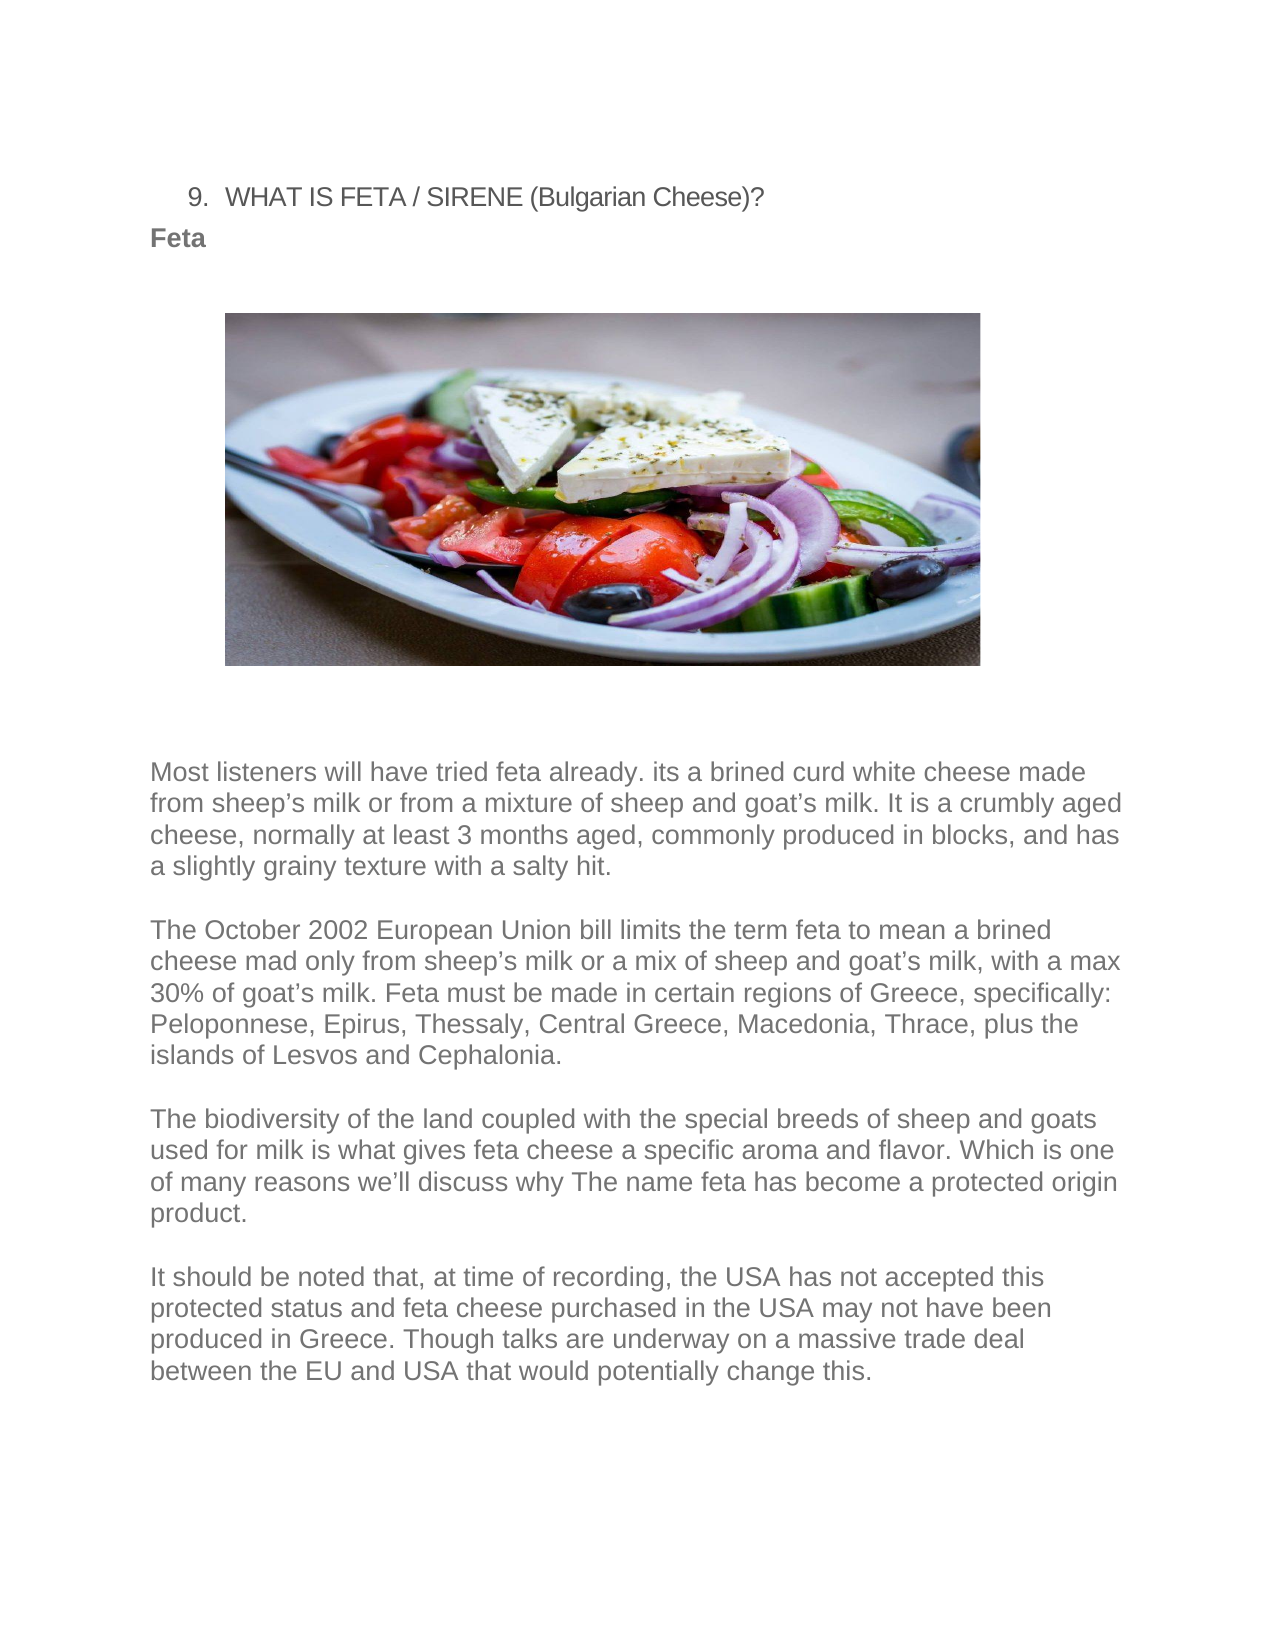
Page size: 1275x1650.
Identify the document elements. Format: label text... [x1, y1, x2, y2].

text The biodiversity of the land coupled with the special breeds of sheep and goats used for milk is what gives feta cheese a specific aroma and flavor. Which is one of many reasons we’ll discuss why The name feta has become a protected origin product. [150, 1103, 1125, 1228]
text Most listeners will have tried feta already. its a brined curd white cheese made from sheep’s milk or from a mixture of sheep and goat’s milk. It is a crumbly aged cheese, normally at least 3 months aged, commonly produced in blocks, and has a slightly grainy texture with a salty hit. [150, 756, 1125, 881]
text The October 2002 European Union bill limits the term feta to mean a brined cheese mad only from sheep’s milk or a mix of sheep and goat’s milk, with a max 30% of goat’s milk. Feta must be made in certain regions of Greece, specifically: Peloponnese, Epirus, Thessaly, Central Greece, Macedonia, Thrace, plus the islands of Lesvos and Cephalonia. [150, 914, 1125, 1070]
text It should be noted that, at time of recording, the USA has not accepted this protected status and feta cheese purchased in the USA may not have been produced in Greece. Though talks are underway on a massive trade deal between the EU and USA that would potentially change this. [150, 1261, 1125, 1386]
subtitle WHAT IS FETA / SIRENE (Bulgarian Cheese)? [187, 181, 1125, 212]
text Feta [150, 222, 1125, 253]
picture [225, 313, 981, 666]
